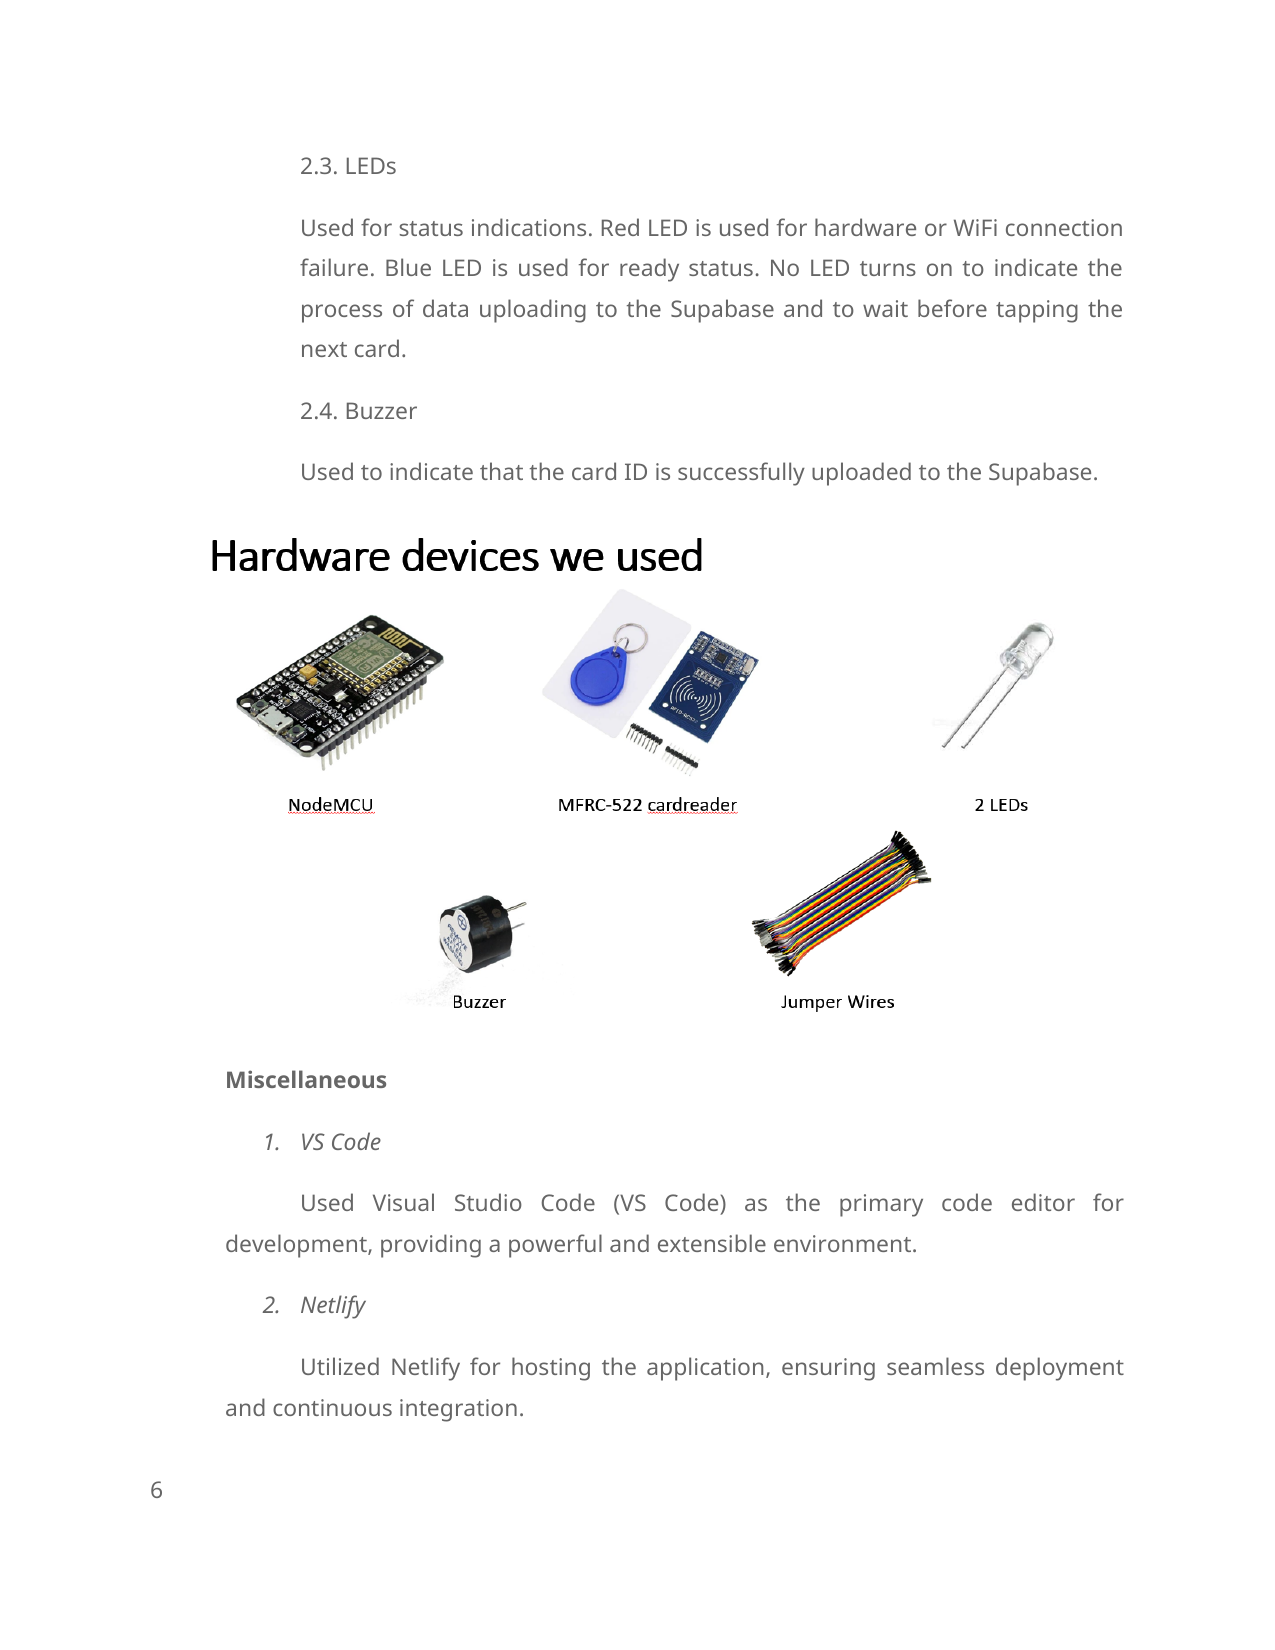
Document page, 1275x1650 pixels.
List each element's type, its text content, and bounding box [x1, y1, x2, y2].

text Used for status indications. Red LED is used for hardware or WiFi connection failure. Blue LED is used for ready status. No LED turns on to indicate the process of data uploading to the Supabase and to wait before tapping the next card. [300, 211, 1125, 364]
text Used to indicate that the card ID is successfully uploaded to the Supabase. [300, 456, 1125, 487]
picture [198, 517, 1077, 1035]
list Netlify [262, 1289, 1125, 1321]
text 2.4. Buzzer [300, 395, 1125, 426]
list VS Code [262, 1126, 1125, 1157]
text Utilized Netlify for hosting the application, ensuring seamless deployment and continuous integration. [225, 1351, 1125, 1423]
text Miscellaneous [150, 1064, 1125, 1096]
text 2.3. LEDs [300, 150, 1125, 181]
text Used Visual Studio Code (VS Code) as the primary code editor for development, providing a powerful and extensible environment. [225, 1187, 1125, 1259]
